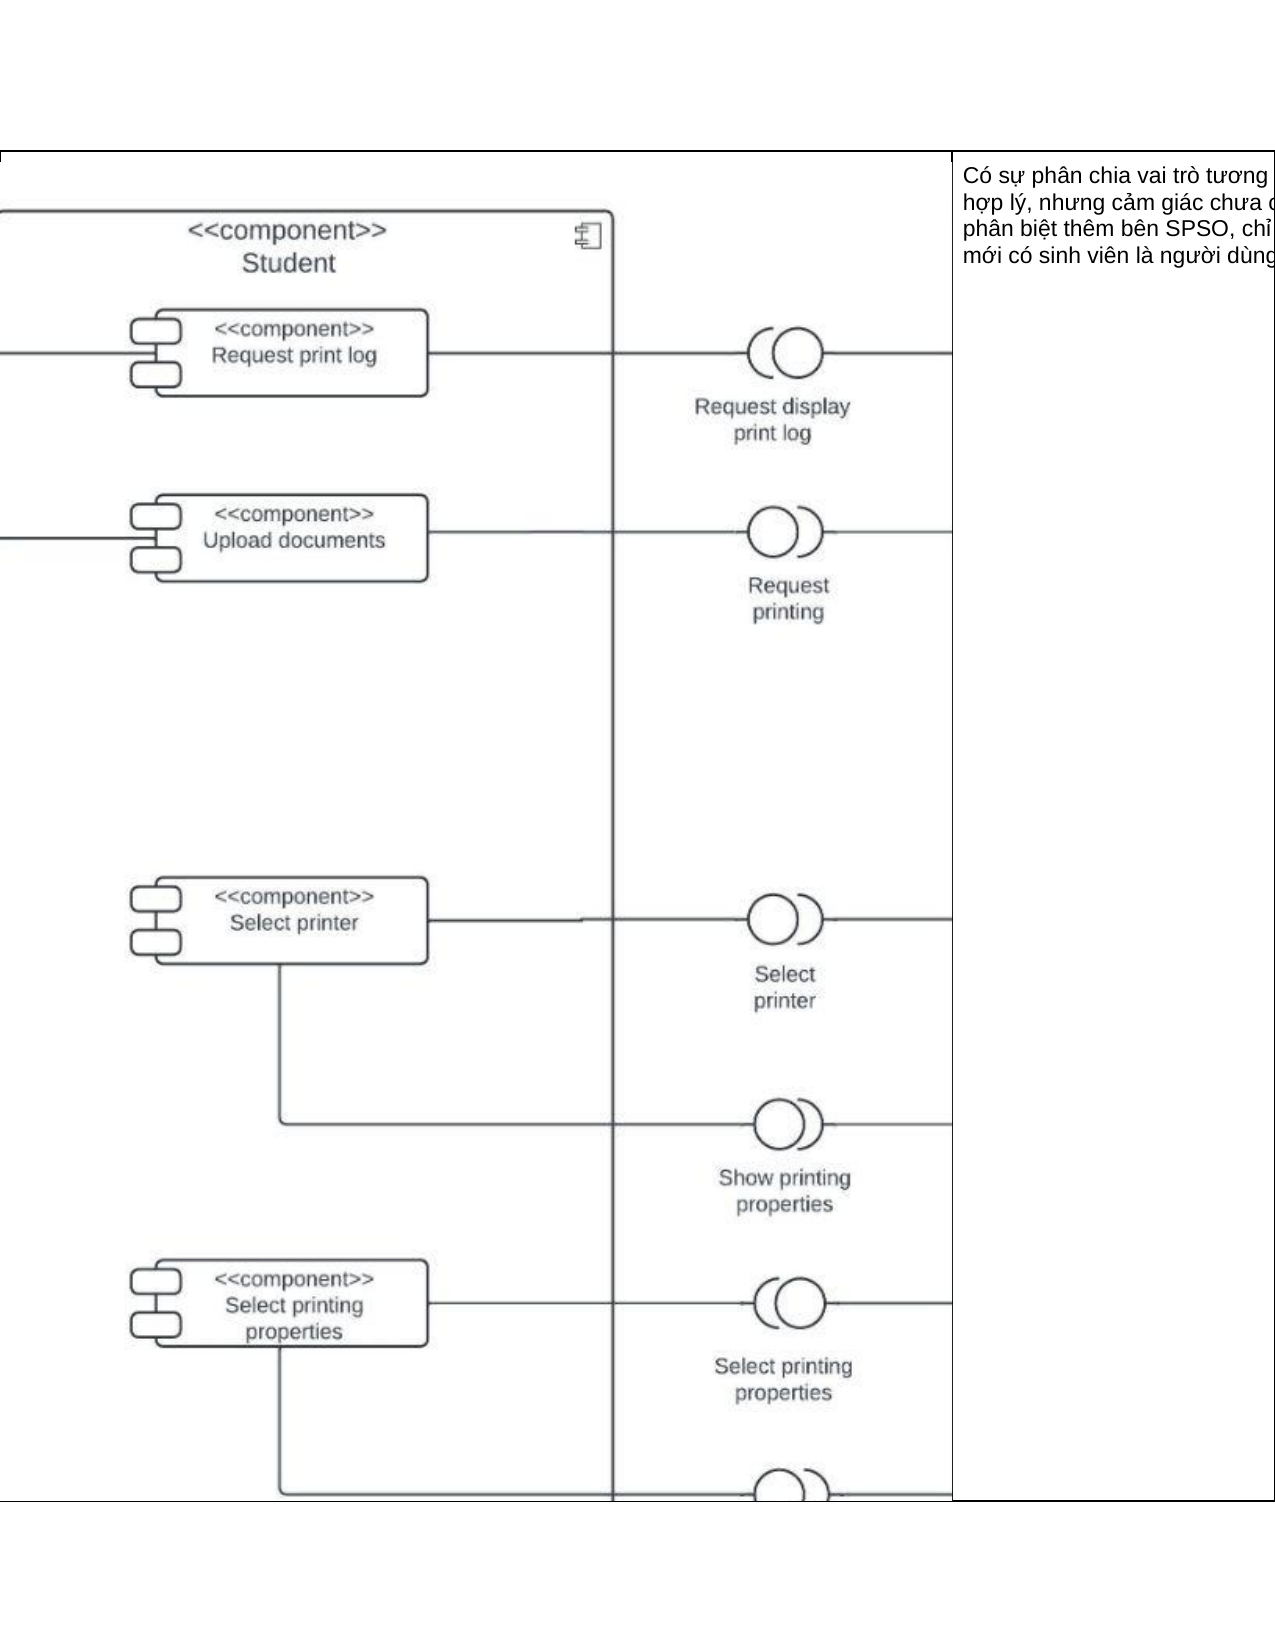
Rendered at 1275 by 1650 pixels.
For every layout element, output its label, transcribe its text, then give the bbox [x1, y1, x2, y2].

picture [0, 162, 953, 1501]
table_cell Có sự phân chia vai trò tương đối hợp lý, nhưng cảm giác chưa có phân biệt thêm bên SPSO, chỉ mới có sinh viên là người dùng [953, 152, 1274, 1500]
